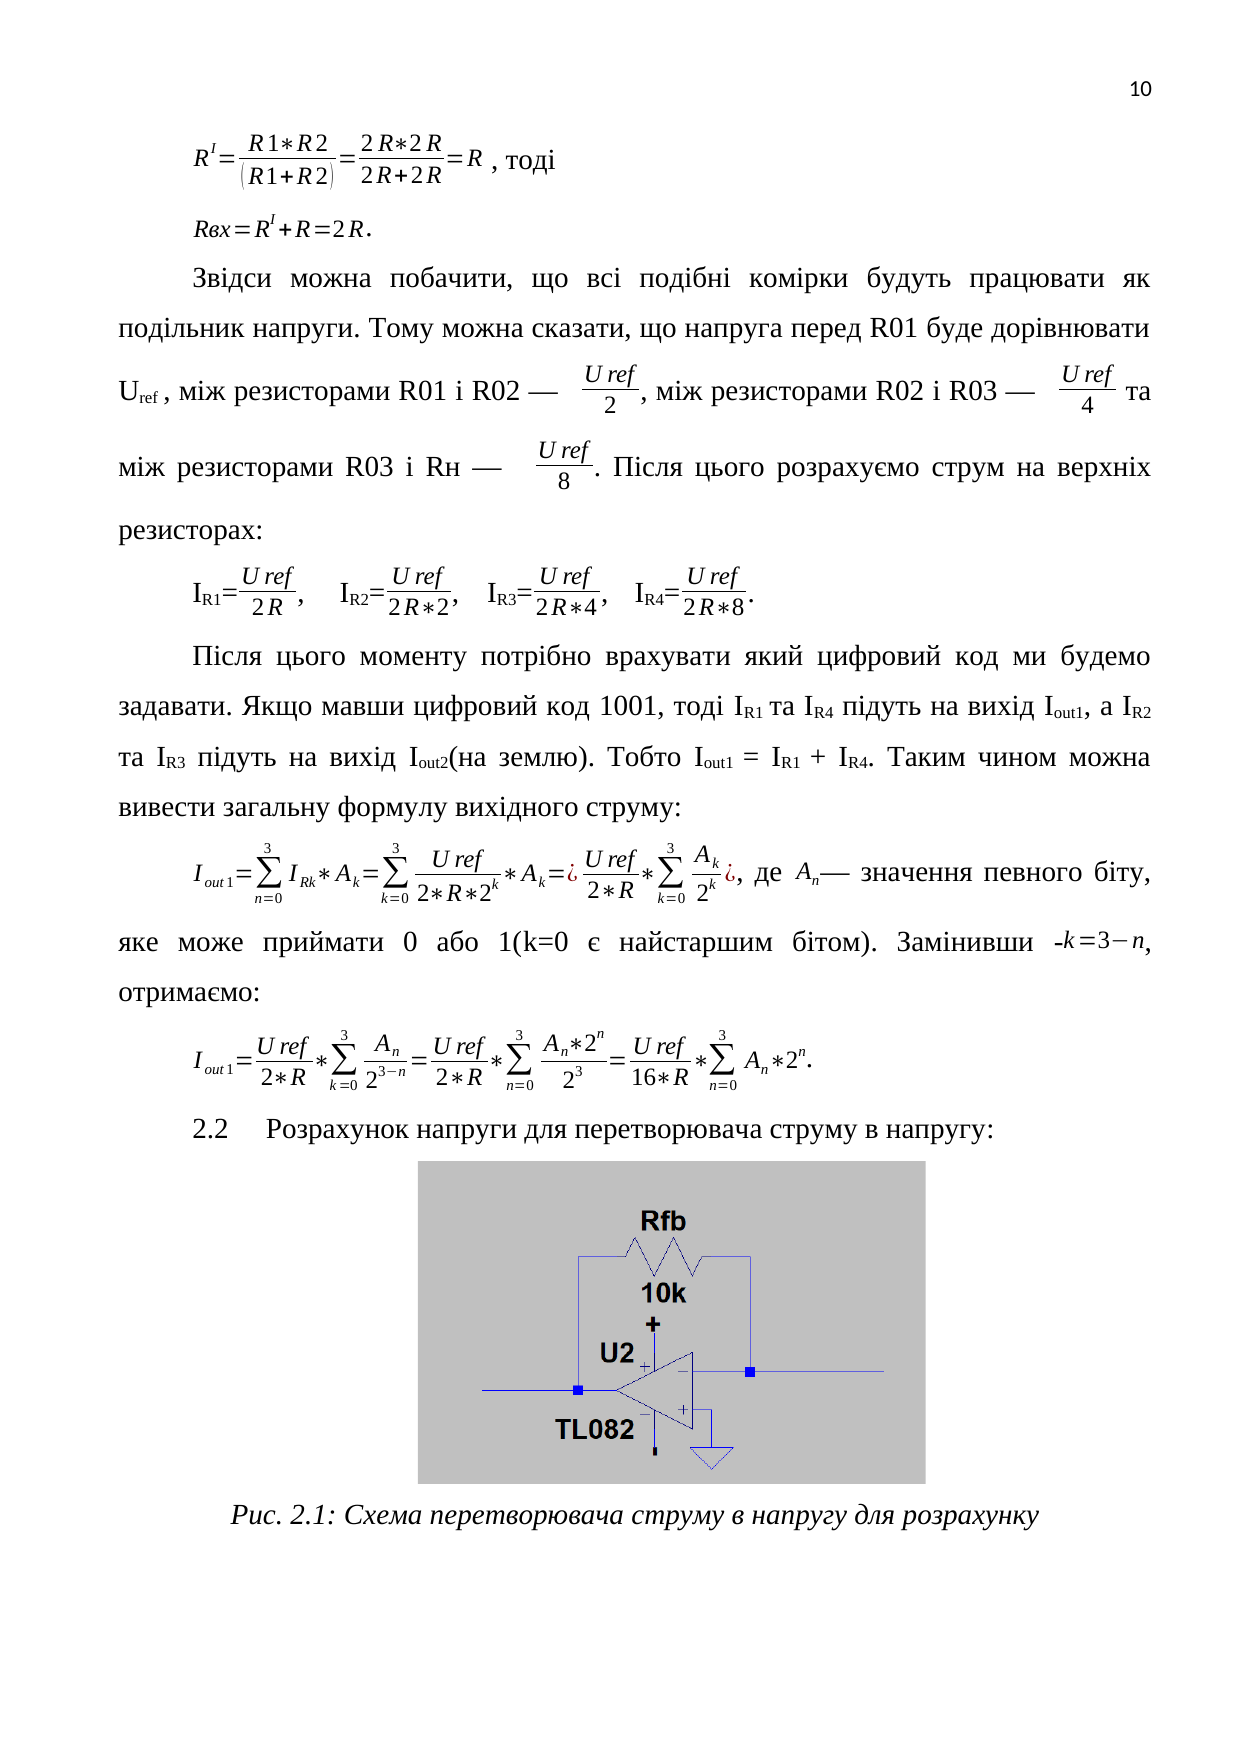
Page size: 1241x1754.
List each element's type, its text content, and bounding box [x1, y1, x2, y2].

text , тоді [118, 130, 1152, 192]
text , де — значення певного біту, яке може приймати 0 або 1(k=0 є найстаршим бітом). Замінивши -, отримаємо: [118, 839, 1152, 1008]
text . [118, 209, 1152, 243]
text IR1=, IR2=, IR3=, IR4=. [118, 562, 1152, 621]
text 2.2 Розрахунок напруги для перетворювача струму в напругу: [118, 1111, 1152, 1145]
picture [417, 1161, 926, 1484]
text . [118, 1025, 1152, 1094]
text Звідси можна побачити, що всі подібні комірки будуть працювати як подільник напруги. Тому можна сказати, що напруга перед R01 буде дорівнювати Uref , між резисторами R01 і R02 — , між резисторами R02 і R03 — та між резисторами R03 і Rн — . Після цього розрахуємо струм на верхніх резисторах: [118, 260, 1152, 546]
text Рис. 2.1: Схема перетворювача струму в напругу для розрахунку [118, 1497, 1152, 1531]
text Після цього моменту потрібно врахувати який цифровий код ми будемо задавати. Якщо мавши цифровий код 1001, тоді IR1 та IR4 підуть на вихід Iout1, а IR2 та IR3 підуть на вихід Iout2(на землю). Тобто Iout1 = IR1 + IR4. Таким чином можна вивести загальну формулу вихідного струму: [118, 638, 1152, 823]
